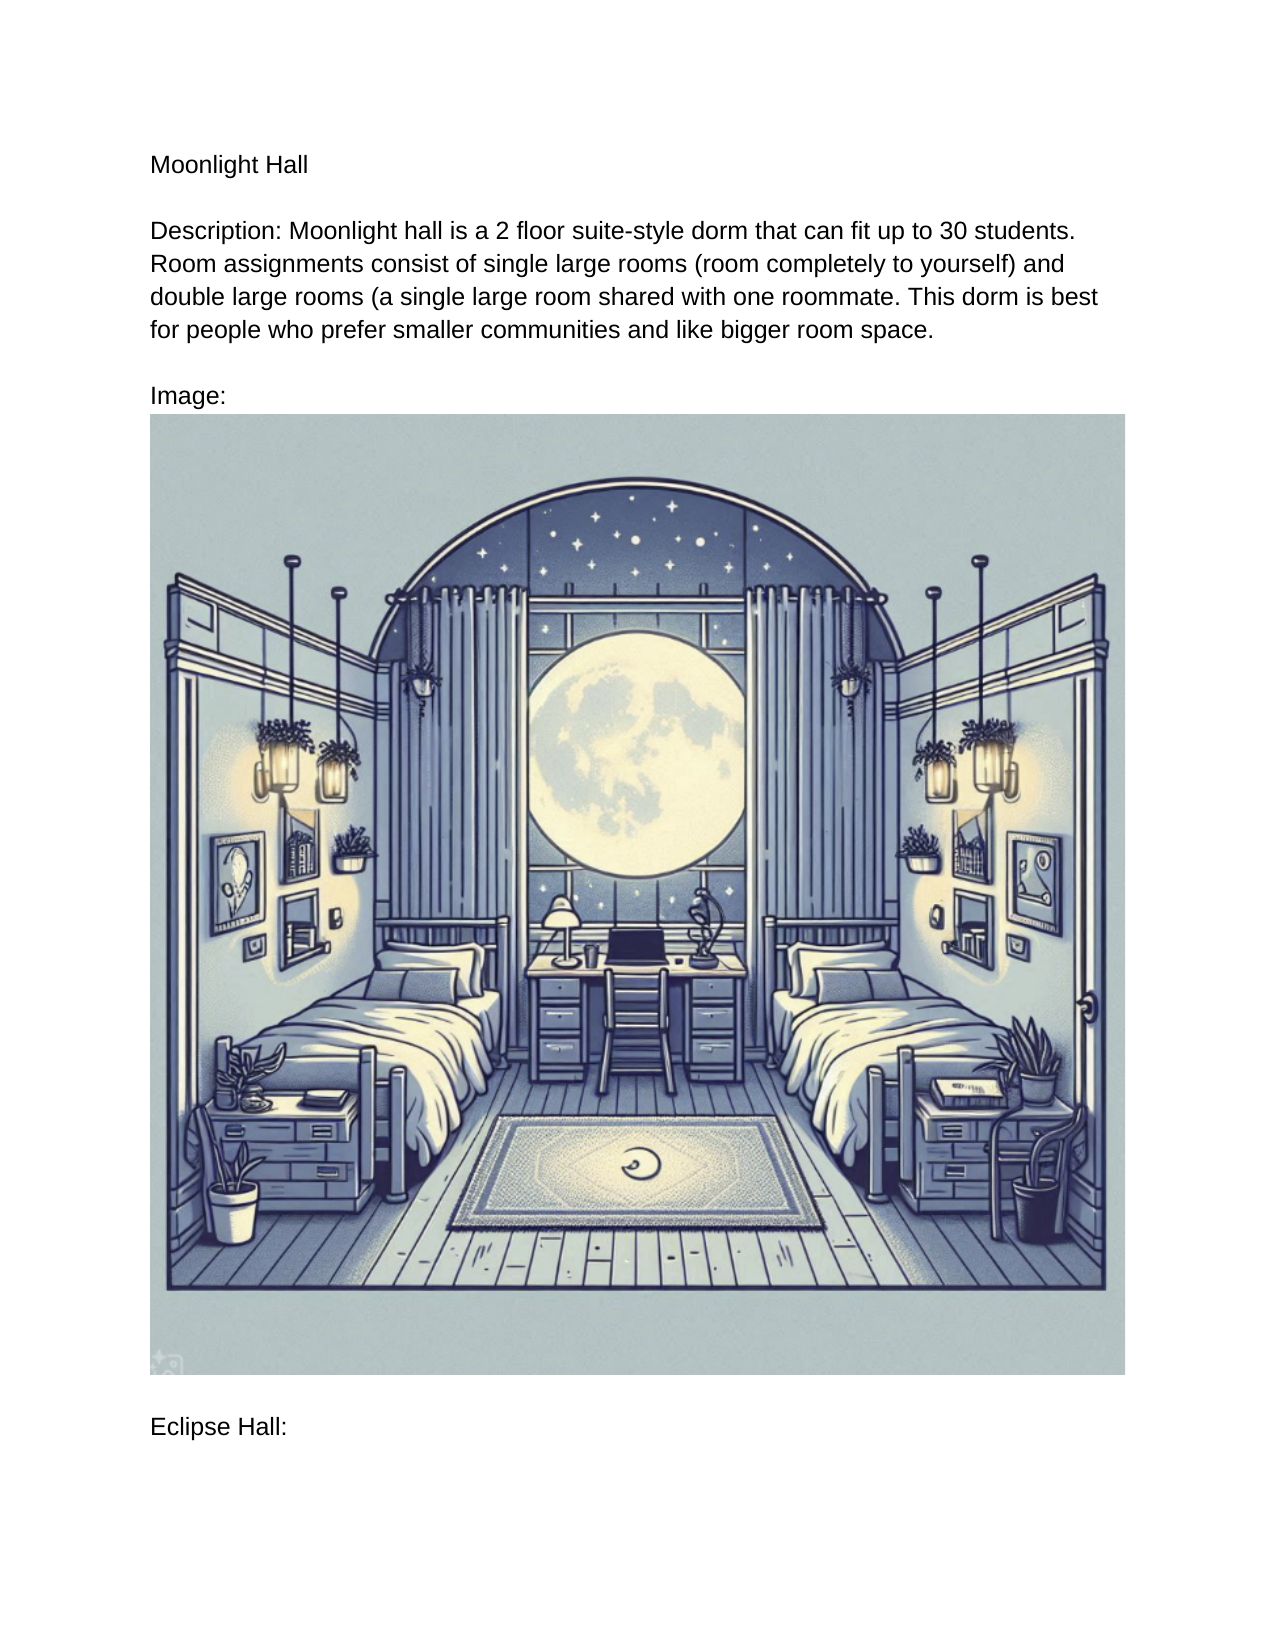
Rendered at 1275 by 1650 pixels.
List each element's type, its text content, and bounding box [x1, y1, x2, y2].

text Room assignments consist of single large rooms (room completely to yourself) and double large rooms (a single large room shared with one roommate. This dorm is best for people who prefer smaller communities and like bigger room space. [150, 249, 1125, 344]
text Description: Moonlight hall is a 2 floor suite-style dorm that can fit up to 30 students. [150, 216, 1125, 245]
text Eclipse Hall: [150, 1411, 1125, 1440]
text Image: [150, 381, 1125, 410]
text Moonlight Hall [150, 150, 1125, 179]
picture [150, 414, 1125, 1375]
